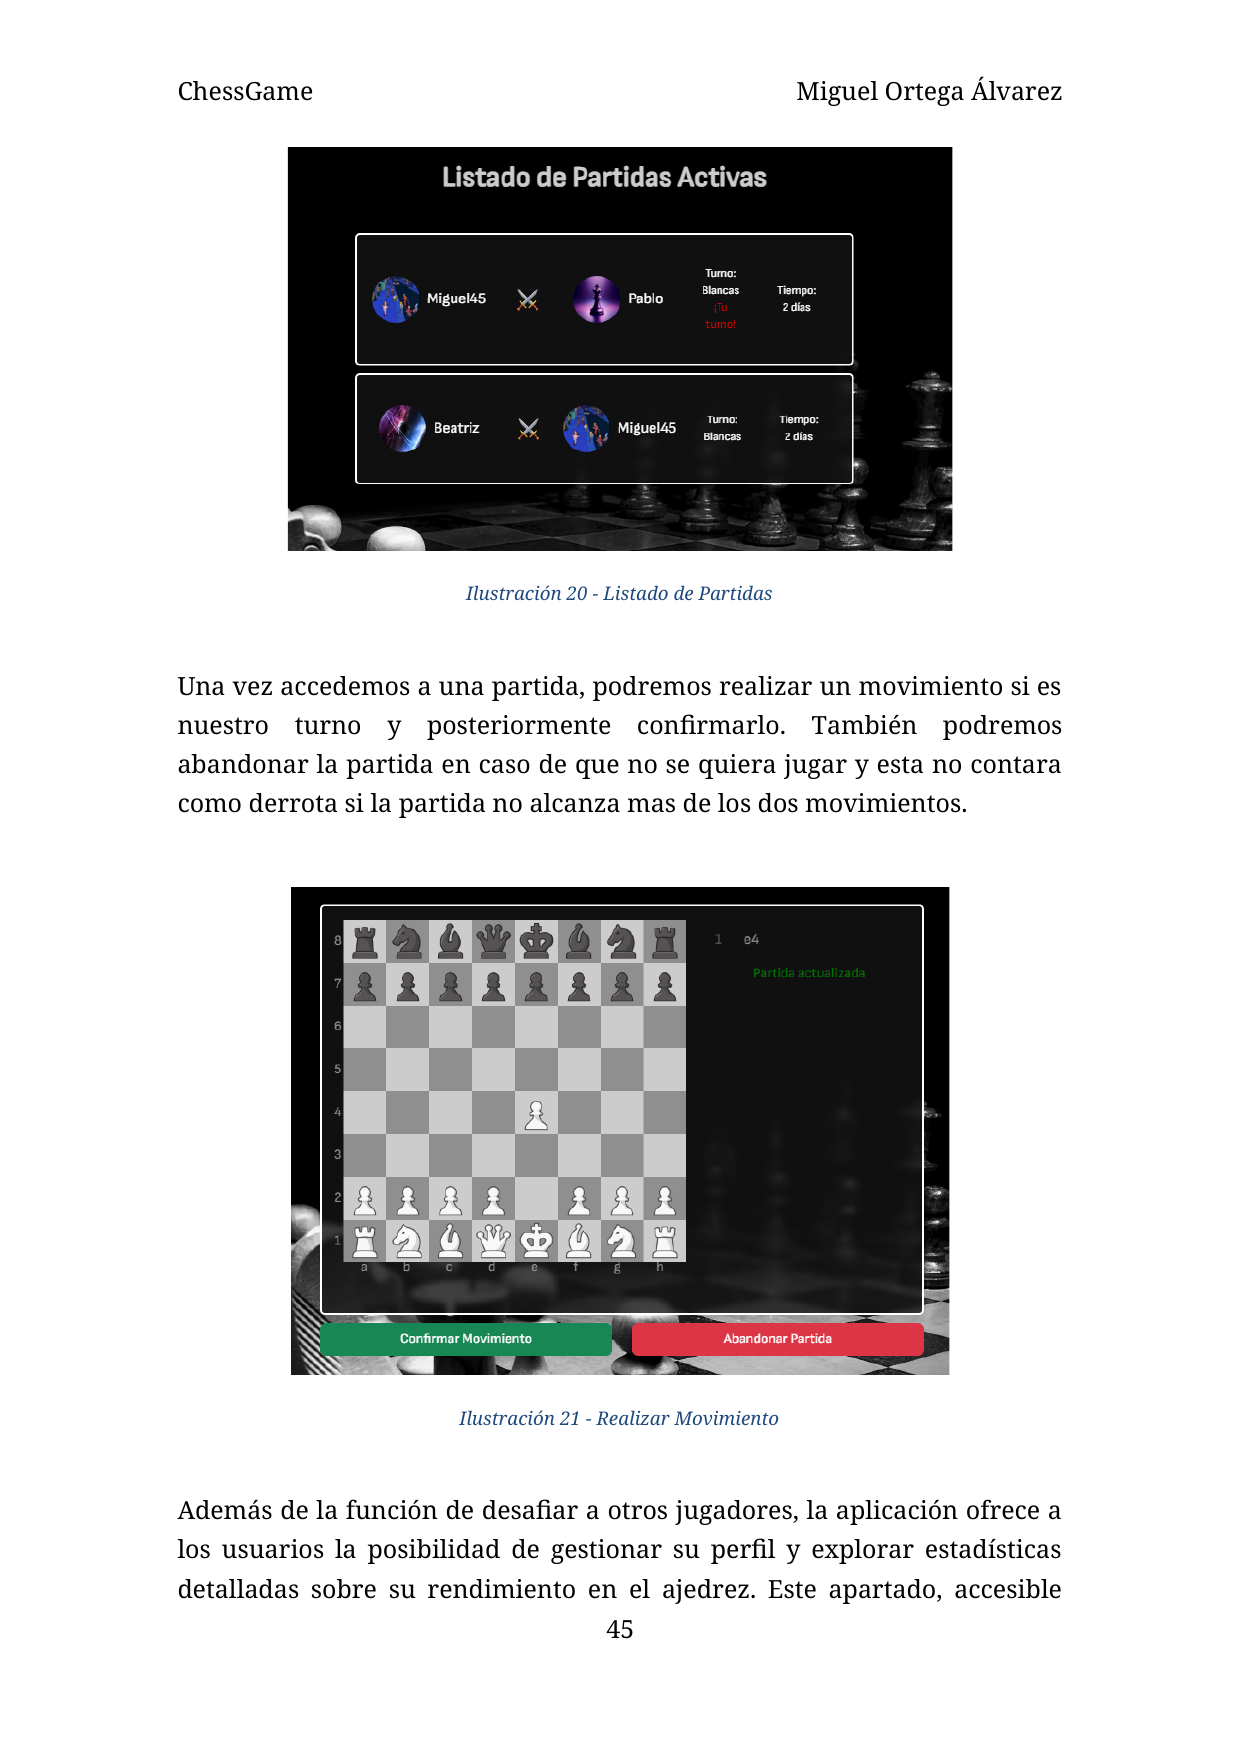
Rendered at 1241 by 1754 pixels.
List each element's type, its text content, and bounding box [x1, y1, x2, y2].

picture [287, 147, 953, 551]
text Ilustración 20 - Listado de Partidas [177, 580, 1063, 606]
text Ilustración 21 - Realizar Movimiento [177, 1405, 1063, 1430]
text Una vez accedemos a una partida, podremos realizar un movimiento si es nuestro turno y posteriormente confirmarlo. También podremos abandonar la partida en caso de que no se quiera jugar y esta no contara como derrota si la partida no alcanza mas de los dos movimientos. [177, 668, 1063, 820]
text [177, 1493, 1063, 1605]
picture [291, 887, 950, 1375]
